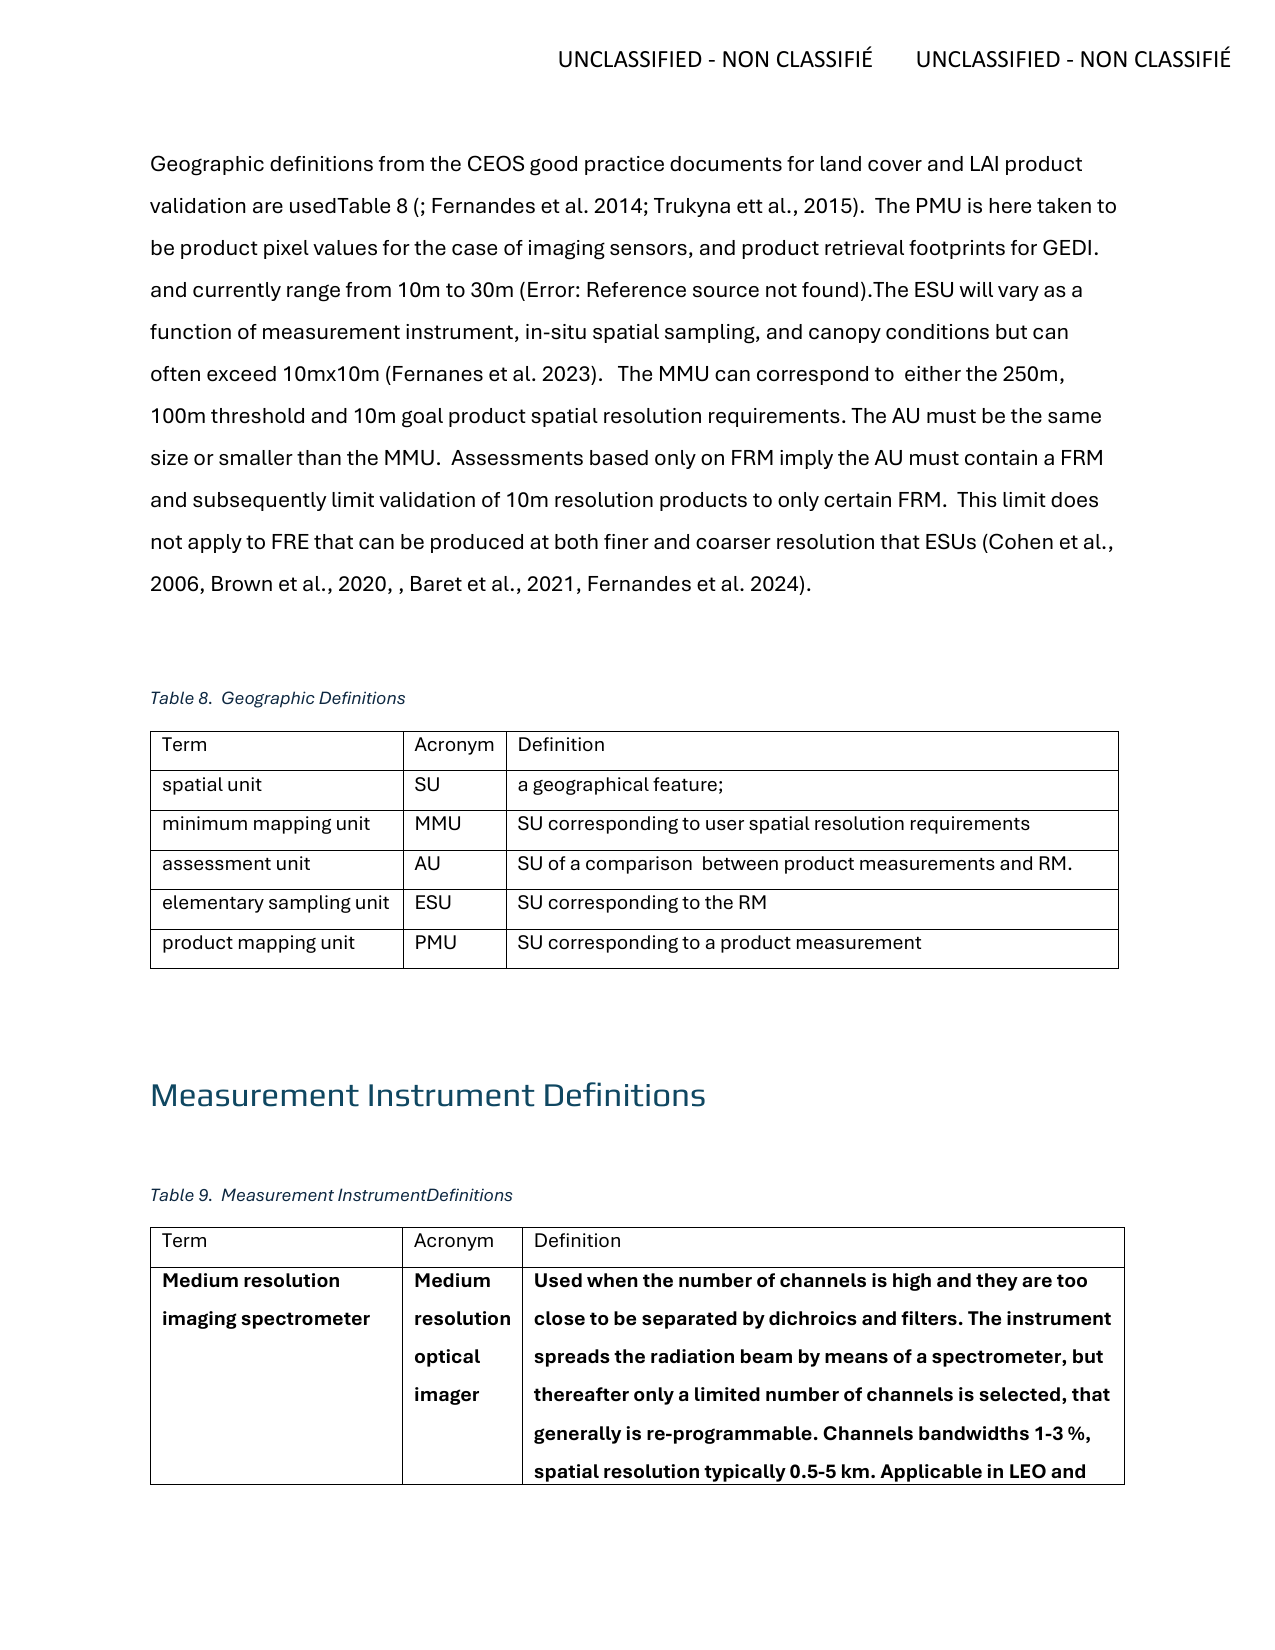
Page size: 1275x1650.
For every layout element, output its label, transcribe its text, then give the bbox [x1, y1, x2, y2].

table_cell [151, 1268, 402, 1484]
table_header Term [151, 1228, 402, 1267]
table_cell SU [404, 771, 506, 810]
text Table 9. Measurement InstrumentDefinitions [150, 1183, 1125, 1206]
table_cell assessment unit [151, 851, 403, 889]
table_header Term [151, 732, 403, 770]
text Table 8. Geographic Definitions [150, 687, 1125, 710]
table_cell PMU [404, 930, 506, 968]
table_cell a geographical feature; [507, 771, 1118, 810]
table_header Definition [523, 1228, 1124, 1267]
table_cell spatial unit [151, 771, 403, 810]
table_header Acronym [404, 732, 506, 770]
table_cell minimum mapping unit [151, 811, 403, 849]
table_cell SU corresponding to the RM [507, 890, 1118, 929]
table_header Acronym [403, 1228, 522, 1267]
table_cell MMU [404, 811, 506, 849]
table_cell SU corresponding to a product measurement [507, 930, 1118, 968]
table_cell ESU [404, 890, 506, 929]
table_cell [403, 1268, 522, 1484]
subtitle Measurement Instrument Definitions [150, 1075, 1125, 1113]
table_cell elementary sampling unit [151, 890, 403, 929]
table_cell SU of a comparison between product measurements and RM. [507, 851, 1118, 889]
table_header Definition [507, 732, 1118, 770]
table_cell SU corresponding to user spatial resolution requirements [507, 811, 1118, 849]
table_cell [523, 1268, 1124, 1484]
table_cell AU [404, 851, 506, 889]
table_cell product mapping unit [151, 930, 403, 968]
